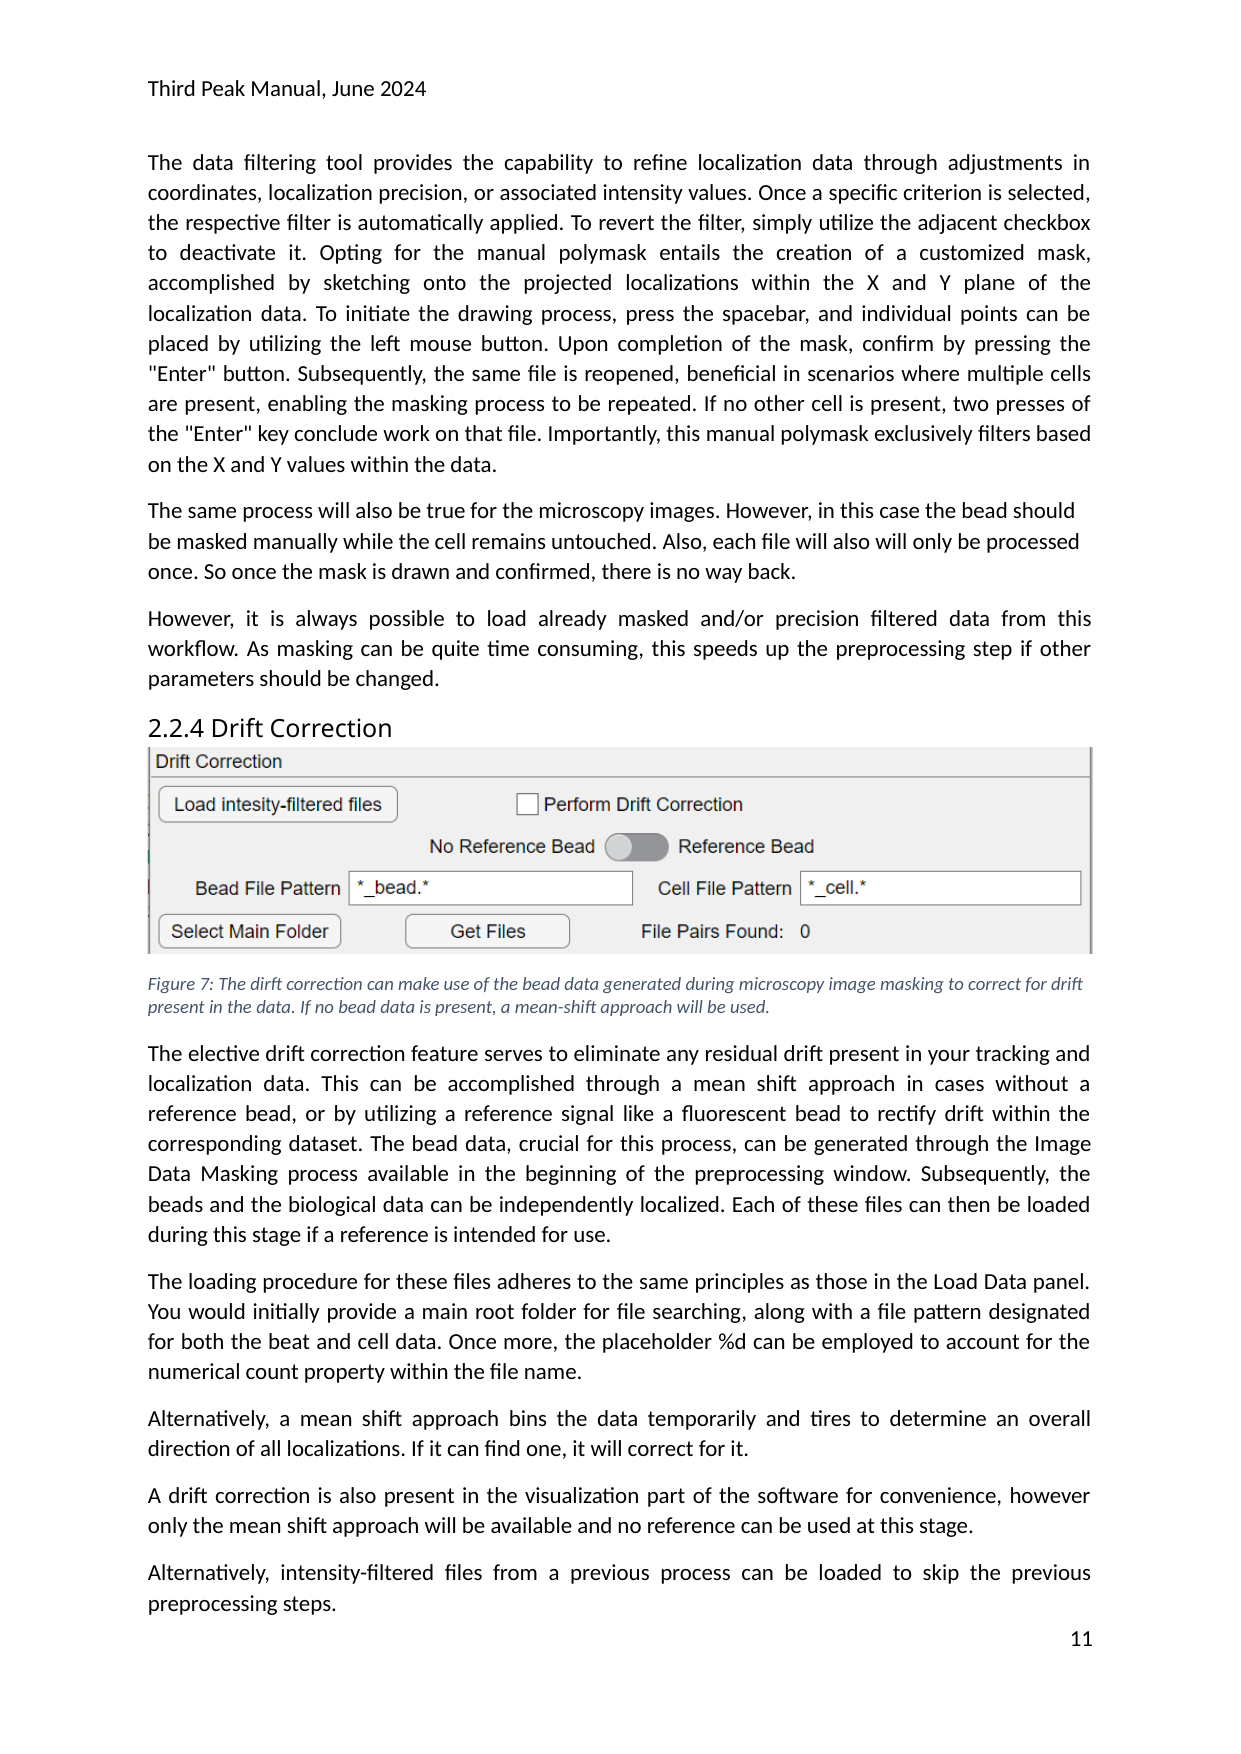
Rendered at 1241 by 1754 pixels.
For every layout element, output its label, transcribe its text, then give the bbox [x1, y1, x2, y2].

text Figure 7: The dirft correction can make use of the bead data generated during microscopy image masking to correct for drift present in the data. If no bead data is present, a mean-shift approach will be used. [148, 972, 1093, 1018]
text The same process will also be true for the microscopy images. However, in this case the bead should be masked manually while the cell remains untouched. Also, each file will also will only be processed once. So once the mask is drawn and confirmed, there is no way back. [148, 497, 1093, 585]
text The loading procedure for these files adheres to the same principles as those in the Load Data panel. You would initially provide a main root folder for file searching, along with a file pattern designated for both the beat and cell data. Once more, the placeholder %d can be employed to account for the numerical count property within the file name. [148, 1267, 1093, 1386]
text Alternatively, intensity-filtered files from a previous process can be loaded to skip the previous preprocessing steps. [148, 1558, 1093, 1617]
text The elective drift correction feature serves to eliminate any residual drift present in your tracking and localization data. This can be accomplished through a mean shift approach in cases without a reference bead, or by utilizing a reference signal like a fluorescent bead to rectify drift within the corresponding dataset. The bead data, crucial for this process, can be generated through the Image Data Masking process available in the beginning of the preprocessing window. Subsequently, the beads and the biological data can be independently localized. Each of these files can then be loaded during this stage if a reference is intended for use. [148, 1039, 1093, 1248]
text A drift correction is also present in the visualization part of the software for convenience, however only the mean shift approach will be available and no reference can be used at this stage. [148, 1481, 1093, 1540]
text However, it is always possible to load already masked and/or precision filtered data from this workflow. As masking can be quite time consuming, this speeds up the preprocessing step if other parameters should be changed. [148, 604, 1093, 692]
text The data filtering tool provides the capability to refine localization data through adjustments in coordinates, localization precision, or associated intensity values. Once a specific criterion is selected, the respective filter is automatically applied. To revert the filter, simply utilize the adjacent checkbox to deactivate it. Opting for the manual polymask entails the creation of a customized mask, accomplished by sketching onto the projected localizations within the X and Y plane of the localization data. To initiate the drawing process, press the spacebar, and individual points can be placed by utilizing the left mouse button. Upon completion of the mask, confirm by pressing the "Enter" button. Subsequently, the same file is reopened, beneficial in scenarios where multiple cells are present, enabling the masking process to be repeated. If no other cell is present, two presses of the "Enter" key conclude work on that file. Importantly, this manual polymask exclusively filters based on the X and Y values within the data. [148, 148, 1093, 478]
subtitle 2.2.4 Drift Correction [148, 711, 1093, 745]
picture [147, 747, 1093, 954]
text Alternatively, a mean shift approach bins the data temporarily and tires to determine an overall direction of all localizations. If it can find one, it will correct for it. [148, 1404, 1093, 1463]
